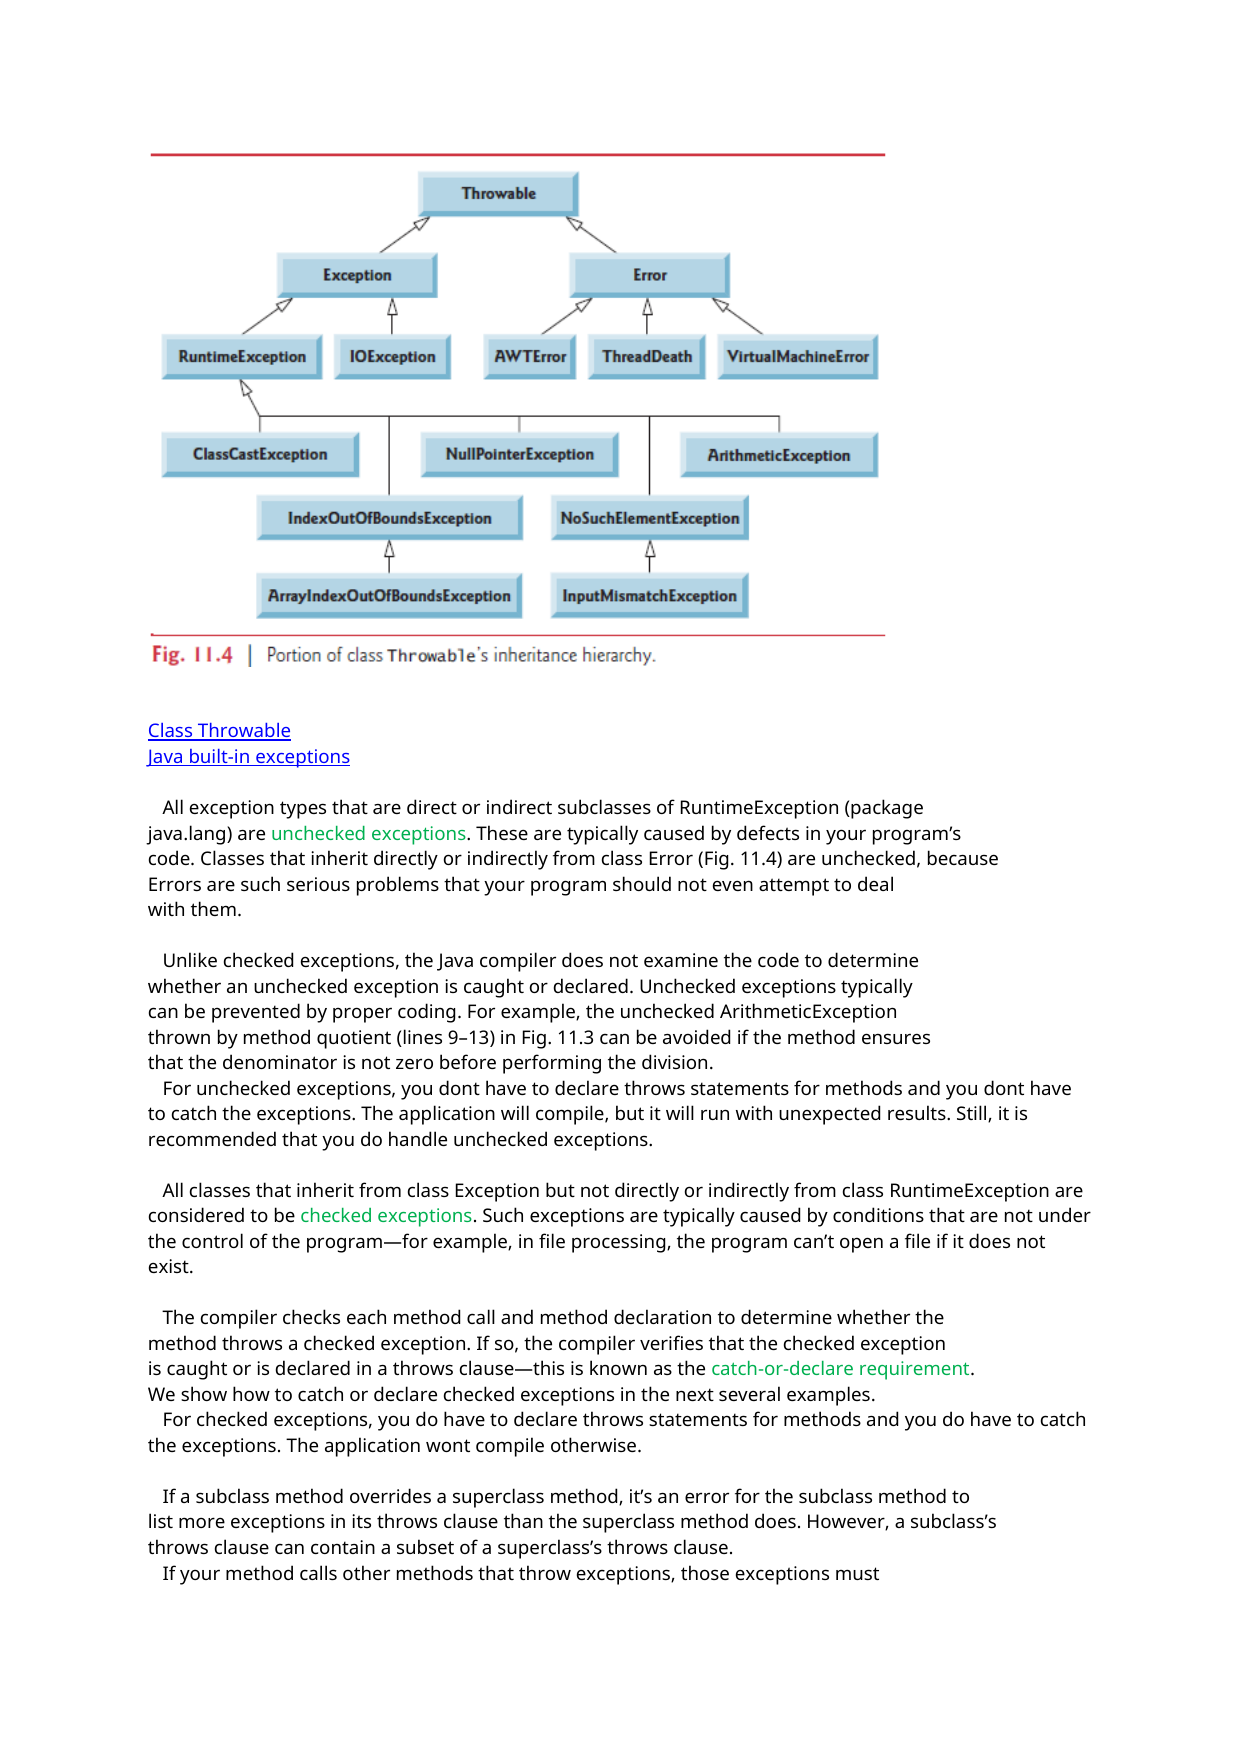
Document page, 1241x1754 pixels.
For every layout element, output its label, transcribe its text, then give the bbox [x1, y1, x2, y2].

text Errors are such serious problems that your program should not even attempt to deal [148, 871, 1093, 896]
text with them. [148, 896, 1093, 922]
text For checked exceptions, you do have to declare throws statements for methods and you do have to catch the exceptions. The application wont compile otherwise. [148, 1407, 1093, 1458]
text list more exceptions in its throws clause than the superclass method does. However, a subclass’s [148, 1509, 1093, 1534]
text can be prevented by proper coding. For example, the unchecked ArithmeticException [148, 998, 1093, 1024]
text java.lang) are unchecked exceptions. These are typically caused by defects in your program’s [148, 820, 1093, 845]
text Unlike checked exceptions, the Java compiler does not examine the code to determine [148, 947, 1093, 973]
text All classes that inherit from class Exception but not directly or indirectly from class RuntimeException are considered to be checked exceptions. Such exceptions are typically caused by conditions that are not under the control of the program—for example, in file processing, the program can’t open a file if it does not exist. [148, 1177, 1093, 1279]
text Java built-in exceptions [148, 743, 1093, 769]
text that the denominator is not zero before performing the division. [148, 1049, 1093, 1075]
text For unchecked exceptions, you dont have to declare throws statements for methods and you dont have to catch the exceptions. The application will compile, but it will run with unexpected results. Still, it is recommended that you do handle unchecked exceptions. [148, 1075, 1093, 1152]
picture [147, 147, 892, 667]
text All exception types that are direct or indirect subclasses of RuntimeException (package [148, 794, 1093, 820]
text If a subclass method overrides a superclass method, it’s an error for the subclass method to [148, 1483, 1093, 1509]
text If your method calls other methods that throw exceptions, those exceptions must [148, 1560, 1093, 1585]
text method throws a checked exception. If so, the compiler verifies that the checked exception [148, 1330, 1093, 1356]
text is caught or is declared in a throws clause—this is known as the catch-or-declare requirement. [148, 1356, 1093, 1381]
text We show how to catch or declare checked exceptions in the next several examples. [148, 1381, 1093, 1407]
text whether an unchecked exception is caught or declared. Unchecked exceptions typically [148, 973, 1093, 998]
text Class Throwable [148, 718, 1093, 743]
text code. Classes that inherit directly or indirectly from class Error (Fig. 11.4) are unchecked, because [148, 845, 1093, 871]
text The compiler checks each method call and method declaration to determine whether the [148, 1305, 1093, 1330]
text thrown by method quotient (lines 9–13) in Fig. 11.3 can be avoided if the method ensures [148, 1024, 1093, 1049]
text throws clause can contain a subset of a superclass’s throws clause. [148, 1534, 1093, 1560]
